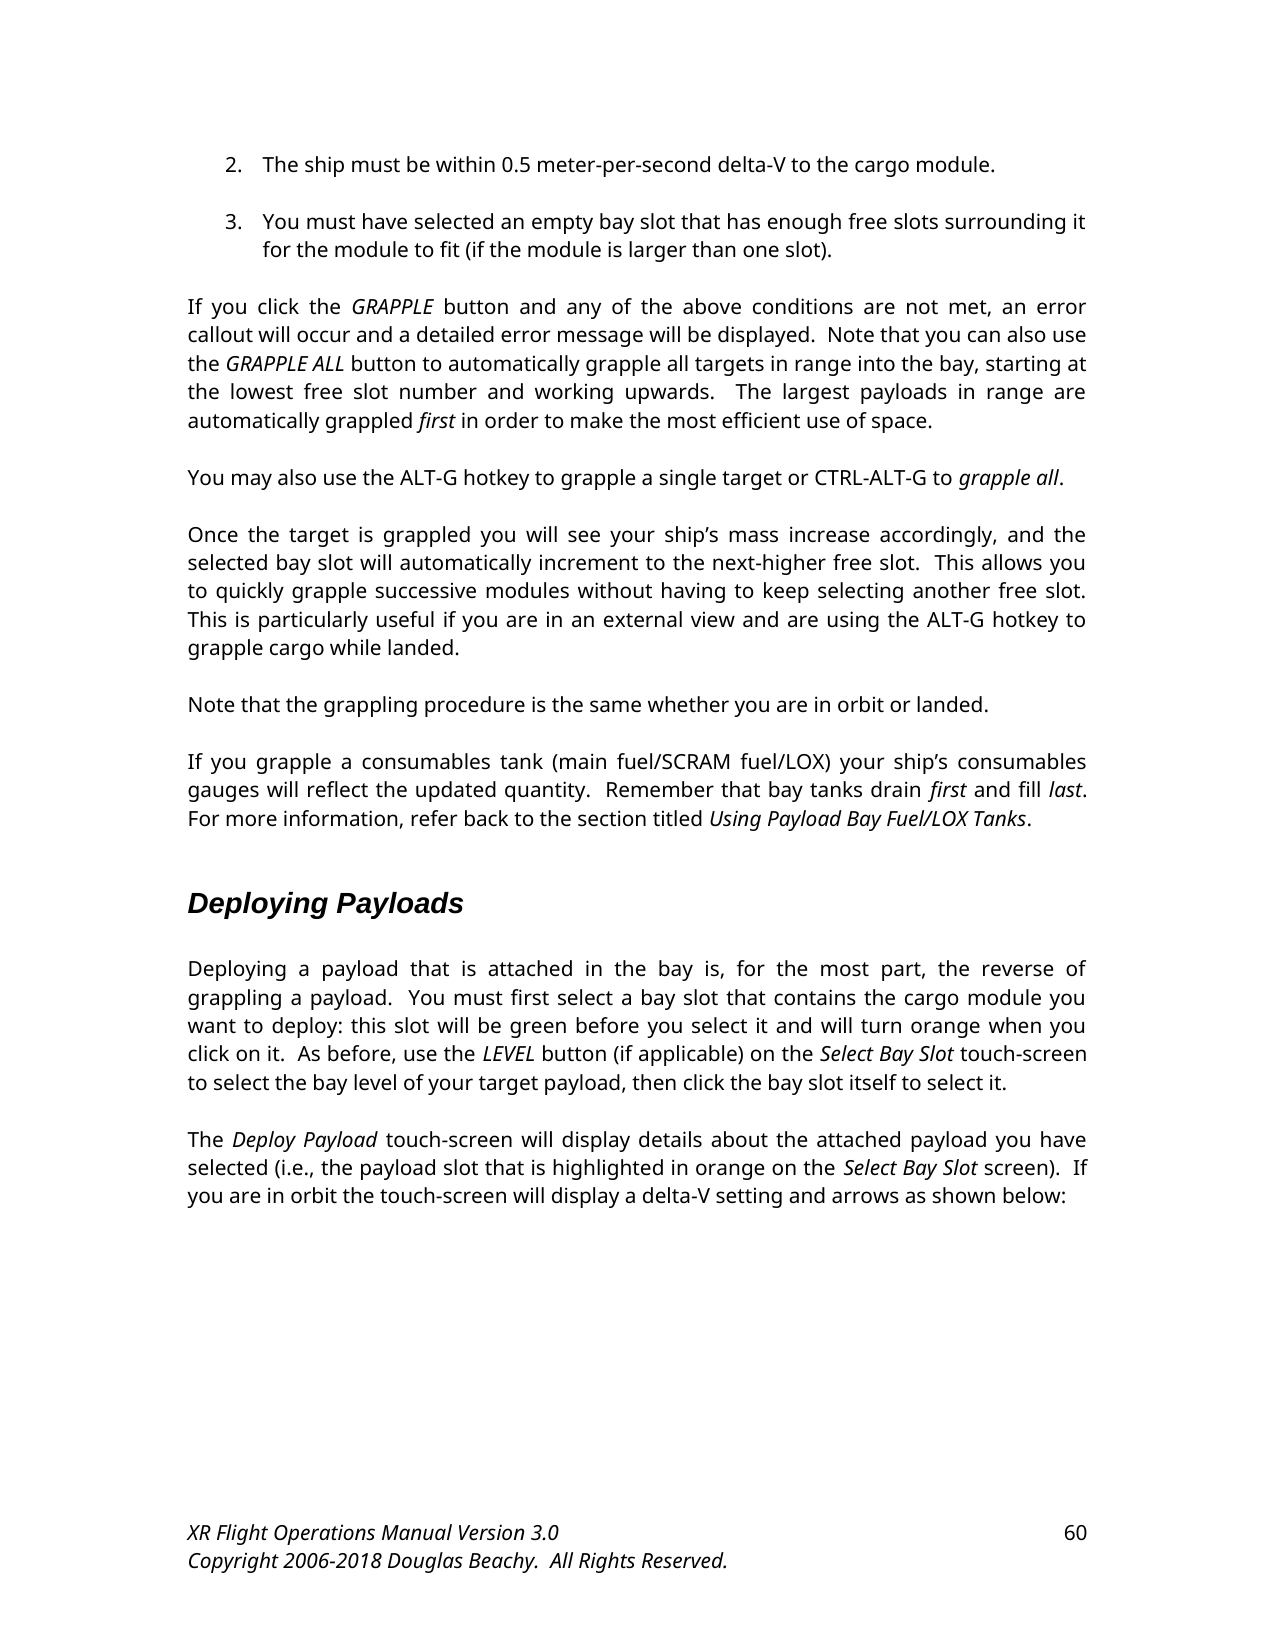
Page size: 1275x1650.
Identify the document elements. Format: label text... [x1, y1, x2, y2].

text If you grapple a consumables tank (main fuel/SCRAM fuel/LOX) your ship’s consumables gauges will reflect the updated quantity. Remember that bay tanks drain first and fill last. For more information, refer back to the section titled Using Payload Bay Fuel/LOX Tanks. [187, 747, 1087, 832]
text If you click the GRAPPLE button and any of the above conditions are not met, an error callout will occur and a detailed error message will be displayed. Note that you can also use the GRAPPLE ALL button to automatically grapple all targets in range into the bay, starting at the lowest free slot number and working upwards. The largest payloads in range are automatically grappled first in order to make the most efficient use of space. [187, 292, 1087, 434]
text The Deploy Payload touch-screen will display details about the attached payload you have selected (i.e., the payload slot that is highlighted in orange on the Select Bay Slot screen). If you are in orbit the touch-screen will display a delta-V setting and arrows as shown below: [187, 1125, 1087, 1210]
text You may also use the ALT-G hotkey to grapple a single target or CTRL-ALT-G to grapple all. [187, 463, 1087, 491]
list You must have selected an empty bay slot that has enough free slots surrounding it for the module to fit (if the module is larger than one slot). [225, 207, 1087, 264]
subtitle Deploying Payloads [187, 886, 1087, 919]
text Note that the grappling procedure is the same whether you are in orbit or landed. [187, 690, 1087, 719]
text Deploying a payload that is attached in the bay is, for the most part, the reverse of grappling a payload. You must first select a bay slot that contains the cargo module you want to deploy: this slot will be green before you select it and will turn orange when you click on it. As before, use the LEVEL button (if applicable) on the Select Bay Slot touch-screen to select the bay level of your target payload, then click the bay slot itself to select it. [187, 954, 1087, 1096]
list The ship must be within 0.5 meter-per-second delta-V to the cargo module. [225, 150, 1087, 178]
text Once the target is grappled you will see your ship’s mass increase accordingly, and the selected bay slot will automatically increment to the next-higher free slot. This allows you to quickly grapple successive modules without having to keep selecting another free slot. This is particularly useful if you are in an external view and are using the ALT-G hotkey to grapple cargo while landed. [187, 520, 1087, 662]
